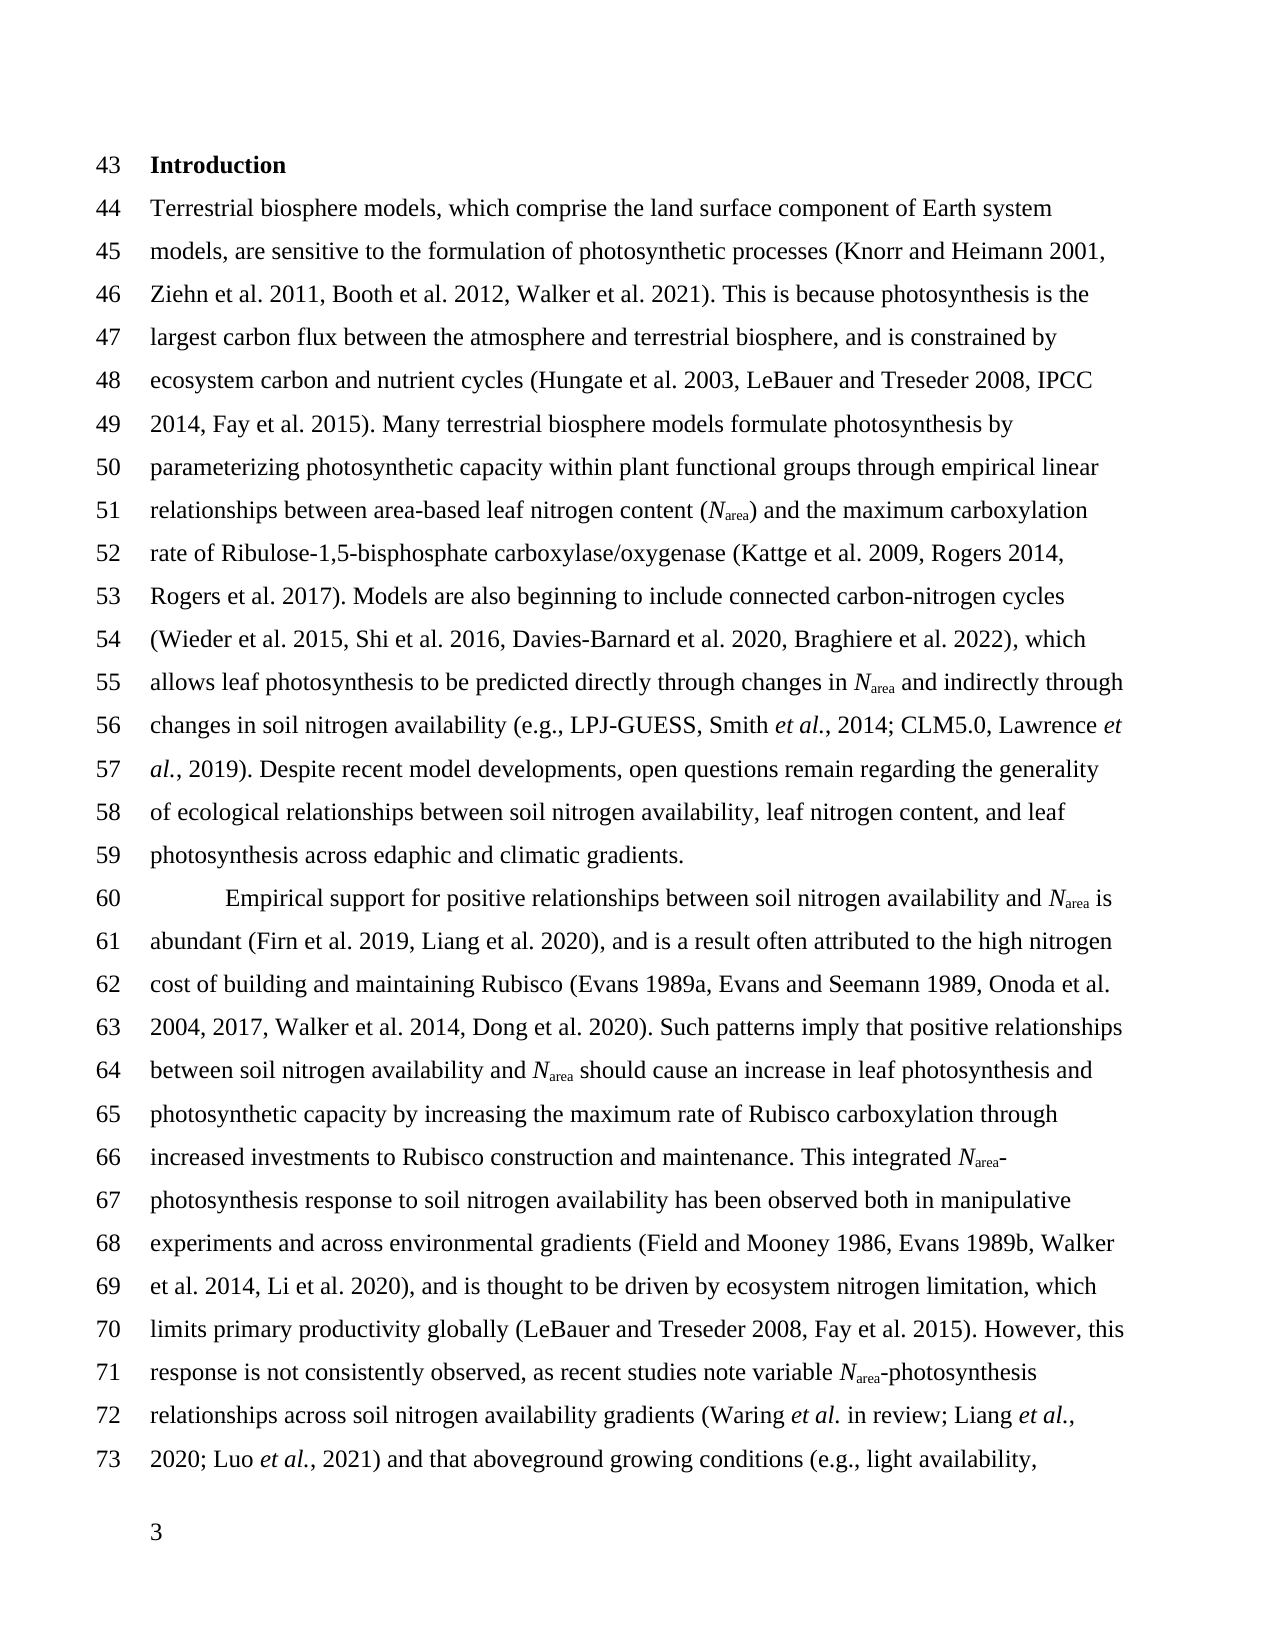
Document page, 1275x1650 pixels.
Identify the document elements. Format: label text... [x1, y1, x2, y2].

text Terrestrial biosphere models, which comprise the land surface component of Earth system models, are sensitive to the formulation of photosynthetic processes (Knorr and Heimann 2001, Ziehn et al. 2011, Booth et al. 2012, Walker et al. 2021). This is because photosynthesis is the largest carbon flux between the atmosphere and terrestrial biosphere, and is constrained by ecosystem carbon and nutrient cycles (Hungate et al. 2003, LeBauer and Treseder 2008, IPCC 2014, Fay et al. 2015). Many terrestrial biosphere models formulate photosynthesis by parameterizing photosynthetic capacity within plant functional groups through empirical linear relationships between area-based leaf nitrogen content (Narea) and the maximum carboxylation rate of Ribulose-1,5-bisphosphate carboxylase/oxygenase (Kattge et al. 2009, Rogers 2014, Rogers et al. 2017). Models are also beginning to include connected carbon-nitrogen cycles (Wieder et al. 2015, Shi et al. 2016, Davies-Barnard et al. 2020, Braghiere et al. 2022), which allows leaf photosynthesis to be predicted directly through changes in Narea and indirectly through changes in soil nitrogen availability (e.g., LPJ-GUESS, Smith et al., 2014; CLM5.0, Lawrence et al., 2019). Despite recent model developments, open questions remain regarding the generality of ecological relationships between soil nitrogen availability, leaf nitrogen content, and leaf photosynthesis across edaphic and climatic gradients. [150, 193, 1125, 869]
text Introduction [150, 150, 1125, 179]
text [150, 883, 1125, 1472]
